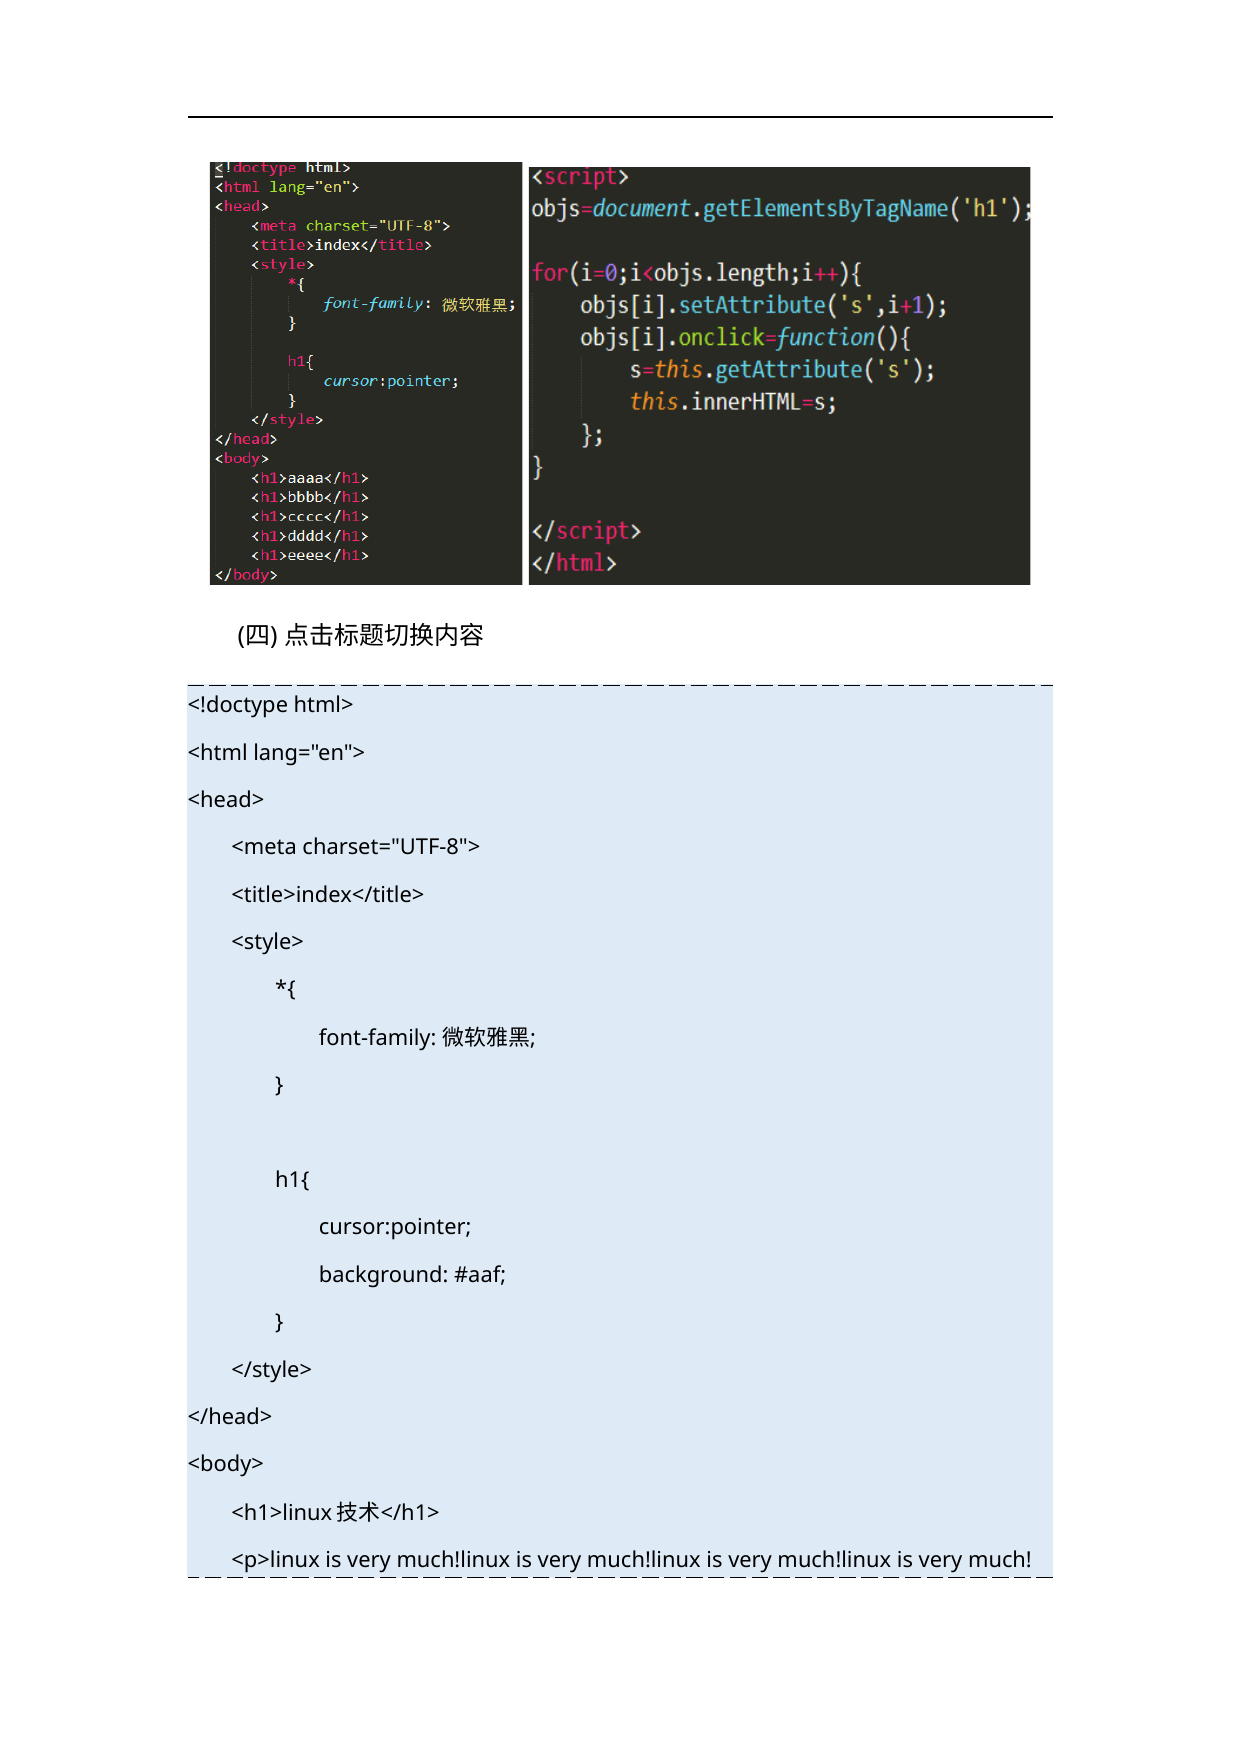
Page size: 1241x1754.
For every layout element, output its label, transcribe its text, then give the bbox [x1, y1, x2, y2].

text <meta charset="UTF-8"> [187, 827, 1053, 862]
text <style> [187, 922, 1053, 957]
text *{ [187, 969, 1053, 1004]
text cursor:pointer; [187, 1207, 1053, 1242]
text <head> [187, 779, 1053, 815]
text font-family: 微软雅黑; [187, 1016, 1053, 1052]
text } [187, 1302, 1053, 1337]
text <!doctype html> [187, 684, 1053, 720]
text <html lang="en"> [187, 732, 1053, 768]
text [187, 1539, 1053, 1578]
text background: #aaf; [187, 1254, 1053, 1290]
text <title>index</title> [187, 874, 1053, 910]
text <h1>linux技术</h1> [187, 1491, 1053, 1527]
text <body> [187, 1444, 1053, 1479]
text </head> [187, 1396, 1053, 1432]
picture [209, 162, 523, 585]
text h1{ [187, 1159, 1053, 1195]
picture [528, 167, 1031, 585]
list 点击标题切换内容 [237, 601, 1053, 666]
text </style> [187, 1349, 1053, 1385]
text } [187, 1065, 1053, 1100]
